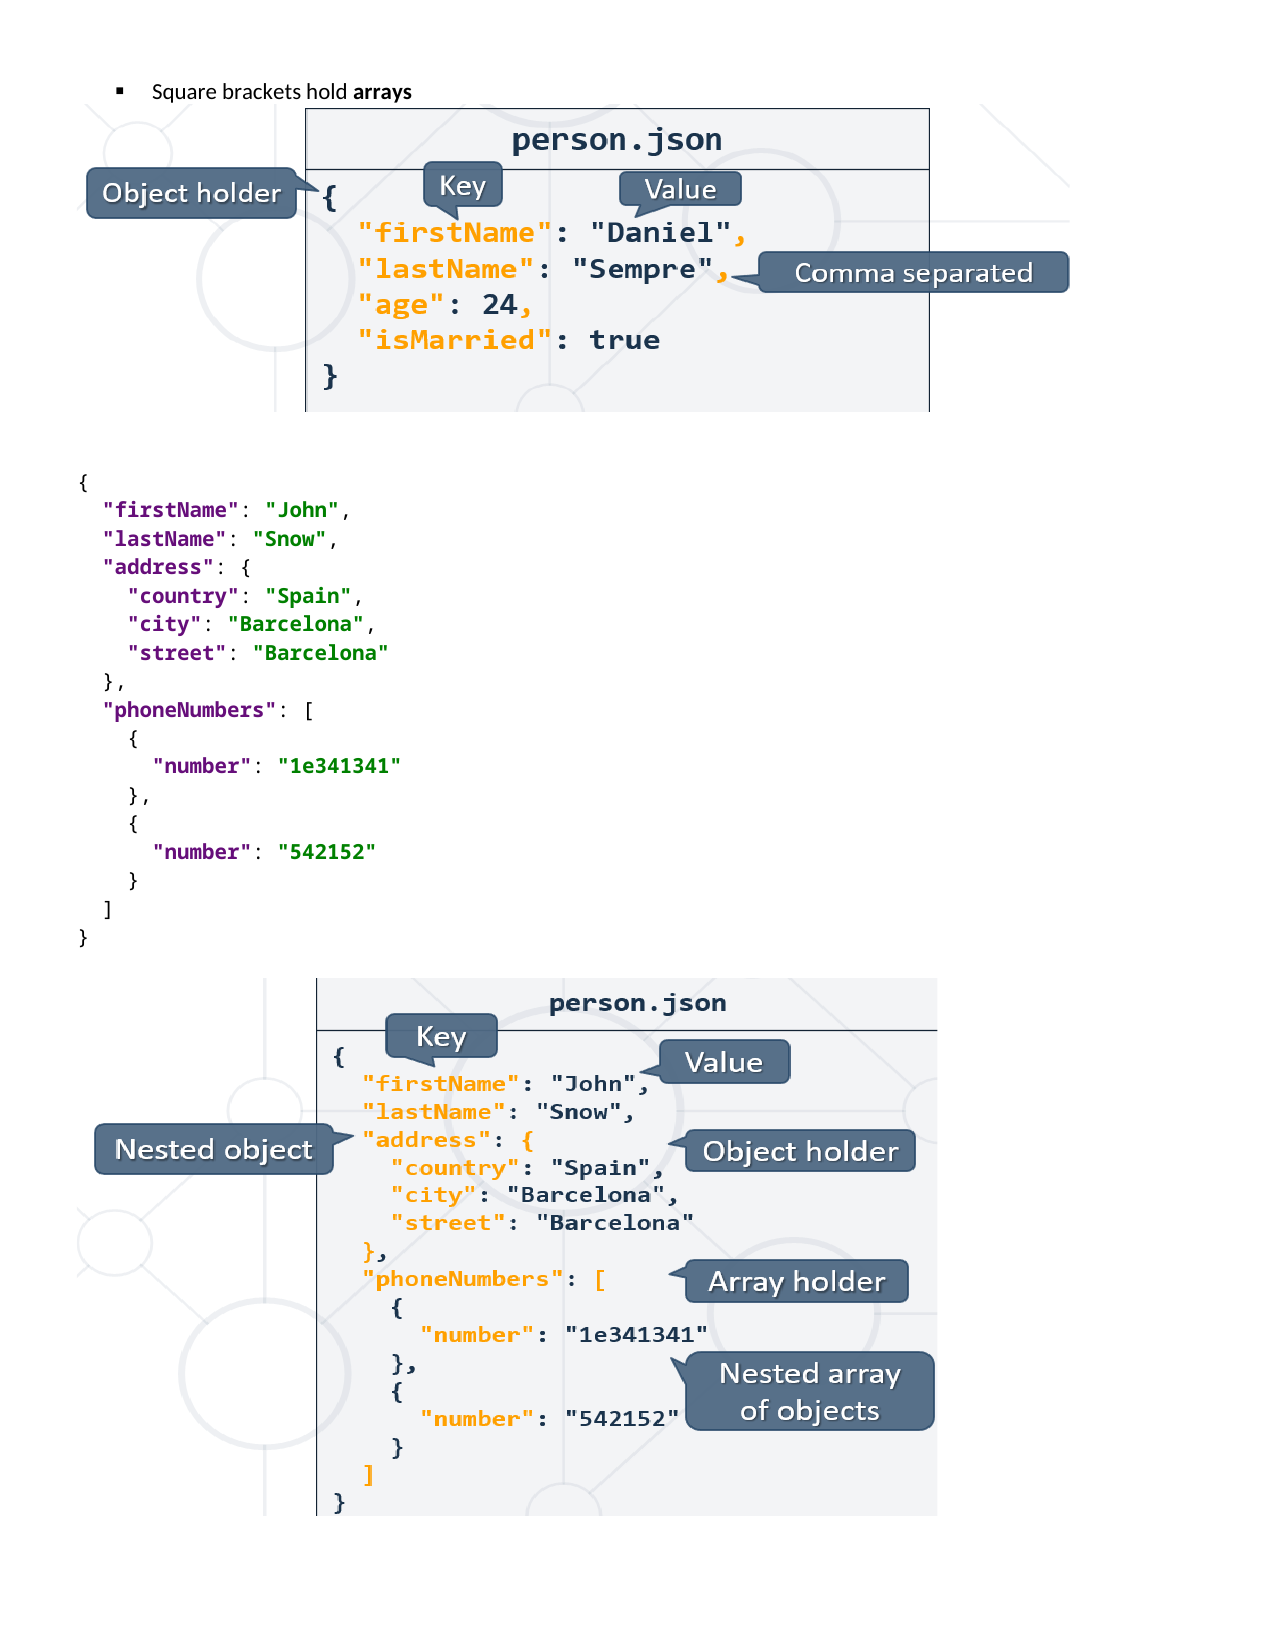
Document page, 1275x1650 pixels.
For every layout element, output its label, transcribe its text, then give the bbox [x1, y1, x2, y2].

list Square brackets hold arrays [114, 77, 1198, 105]
text { "firstName": "John", "lastName": "Snow", "address": { "country": "Spain", "city": "Barcelona", "street": "Barcelona" }, "phoneNumbers": [ { "number": "1e341341" }, { "number": "542152" } ] } [77, 467, 1198, 951]
picture [76, 104, 1070, 412]
picture [76, 978, 938, 1516]
